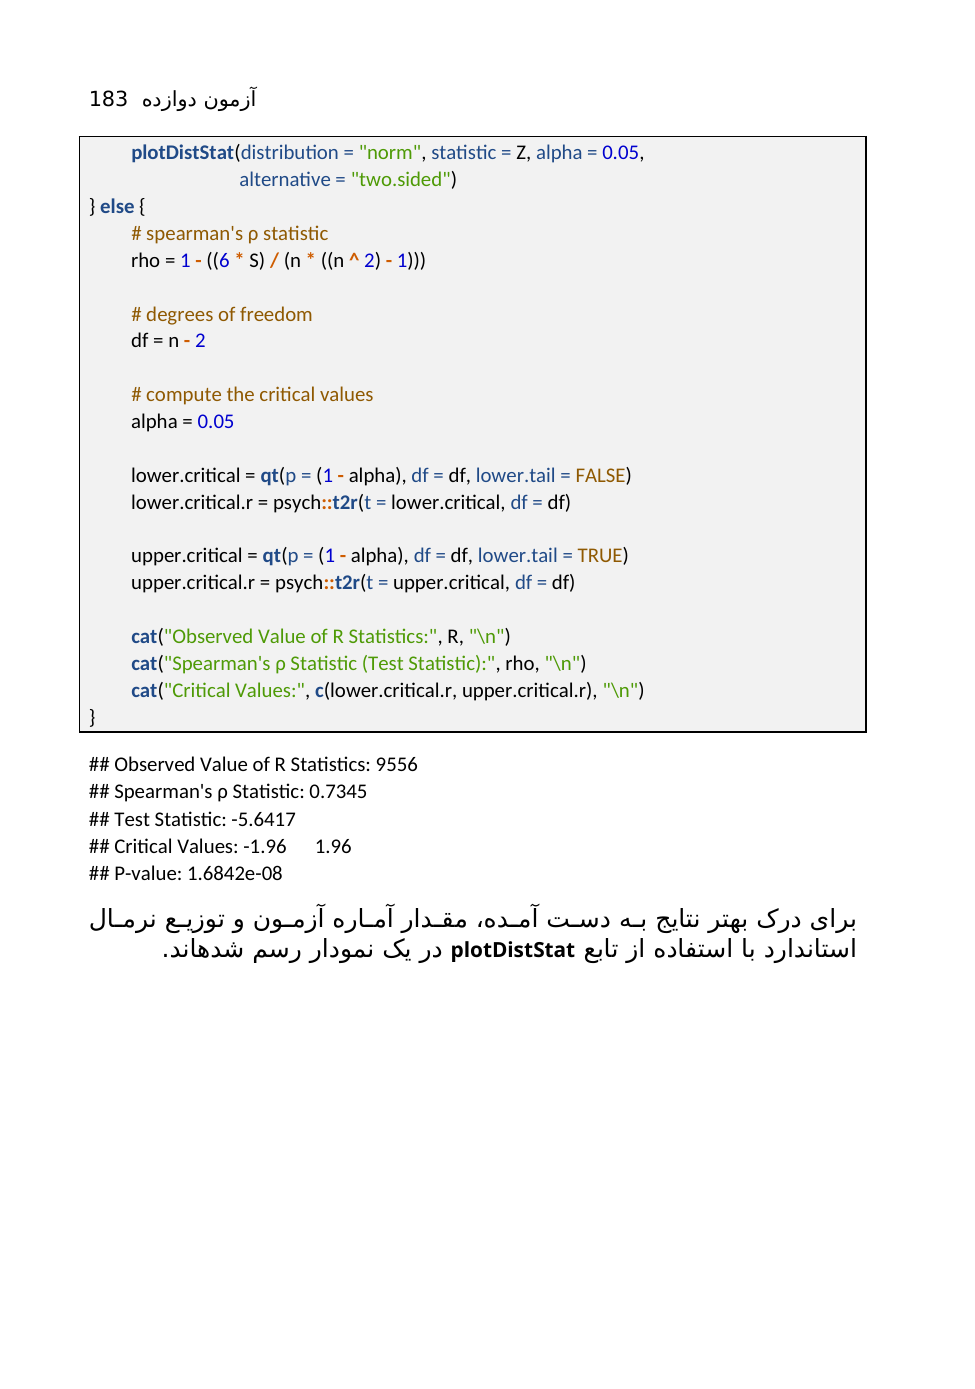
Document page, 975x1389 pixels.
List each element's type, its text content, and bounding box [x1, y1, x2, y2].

text ## Observed Value of R Statistics: 9556 ## Spearman's ρ Statistic: 0.7345 ## Test Statistic: -5.6417 ## Critical Values: -1.96 1.96 ## P-value: 1.6842e-08 [89, 751, 857, 886]
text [80, 137, 865, 731]
text برای درک بهتر نتایج به دست آمده، مقدار آماره آزمون و توزیع نرمال استاندارد با استفاده از تابع plotDistStat در یک نمودار رسم شده‏اند. [89, 905, 857, 963]
